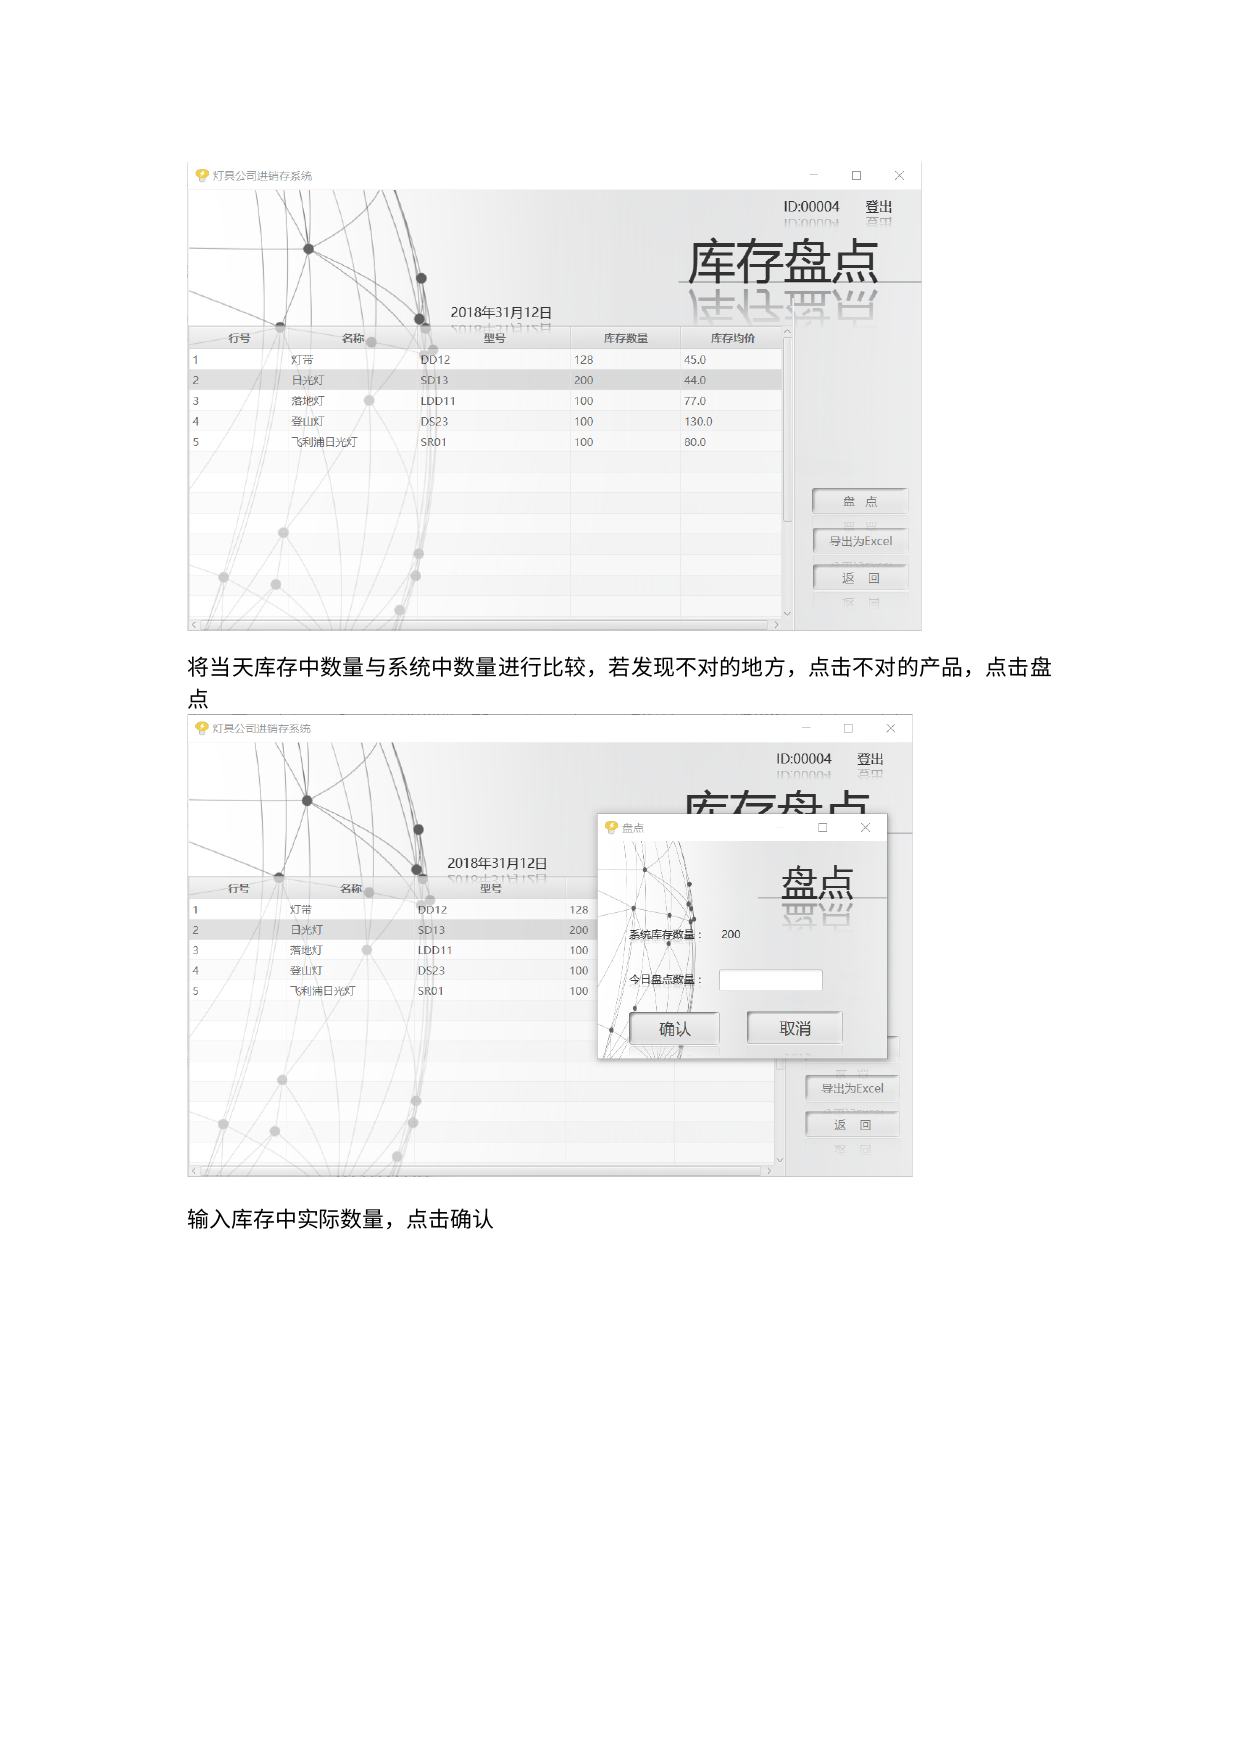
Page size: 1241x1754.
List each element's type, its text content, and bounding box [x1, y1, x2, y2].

list 将当天库存中数量与系统中数量进行比较，若发现不对的地方，点击不对的产品，点击盘点 [187, 649, 1053, 714]
list 输入库存中实际数量，点击确认 [187, 1202, 1053, 1234]
picture [187, 162, 922, 631]
picture [187, 714, 913, 1177]
